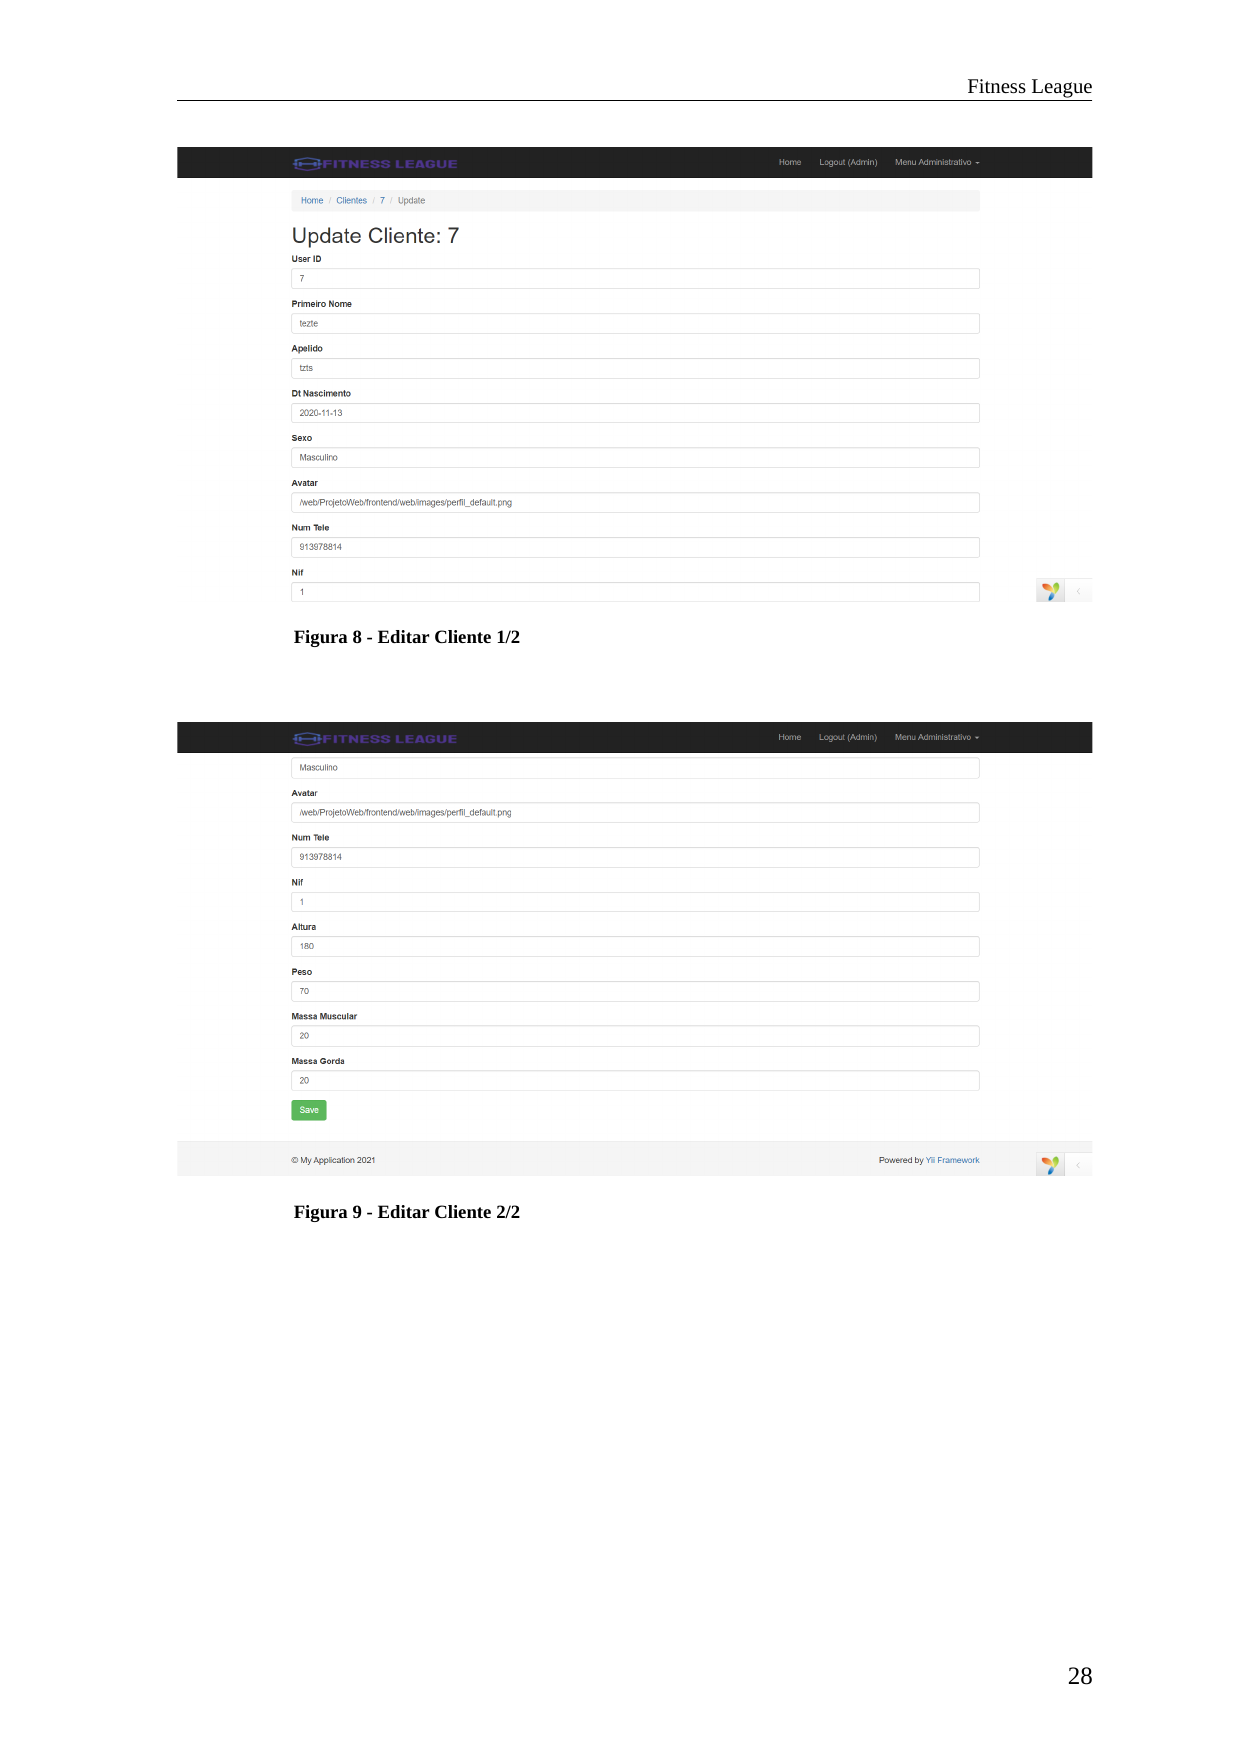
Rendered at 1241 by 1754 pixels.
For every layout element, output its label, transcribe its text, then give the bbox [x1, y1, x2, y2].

picture [177, 147, 1093, 602]
picture [177, 722, 1093, 1176]
